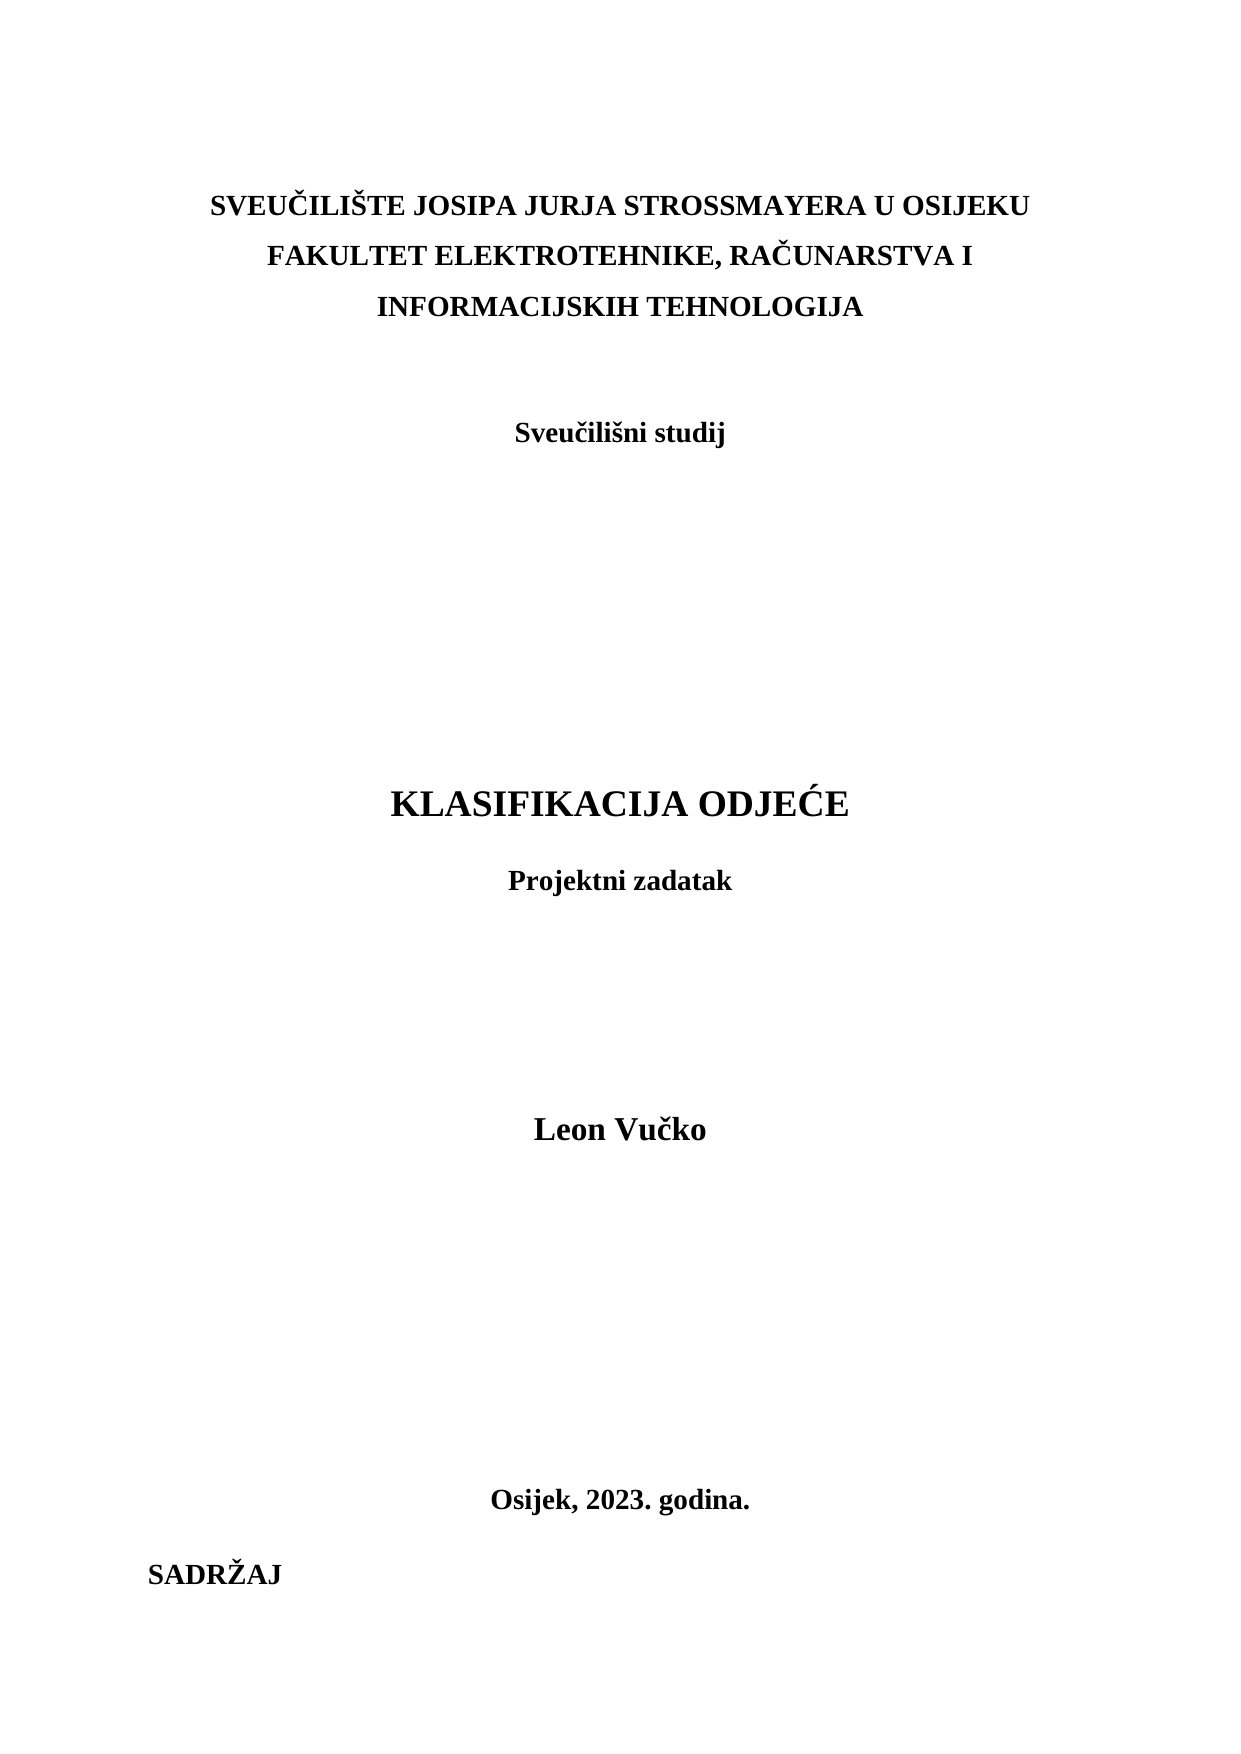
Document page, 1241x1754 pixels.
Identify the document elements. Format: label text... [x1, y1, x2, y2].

text KLASIFIKACIJA ODJEĆE [148, 781, 1093, 824]
subtitle SADRŽAJ [148, 1557, 1093, 1591]
title INFORMACIJSKIH TEHNOLOGIJA [148, 289, 1093, 322]
title Osijek, 2023. godina. [148, 1482, 1093, 1516]
title FAKULTET ELEKTROTEHNIKE, RAČUNARSTVA I [148, 238, 1093, 272]
title Sveučilišni studij [148, 415, 1093, 449]
title Projektni zadatak [148, 863, 1093, 896]
title SVEUČILIŠTE JOSIPA JURJA STROSSMAYERA U OSIJEKU [148, 188, 1093, 222]
subtitle Leon Vučko [148, 1109, 1093, 1147]
